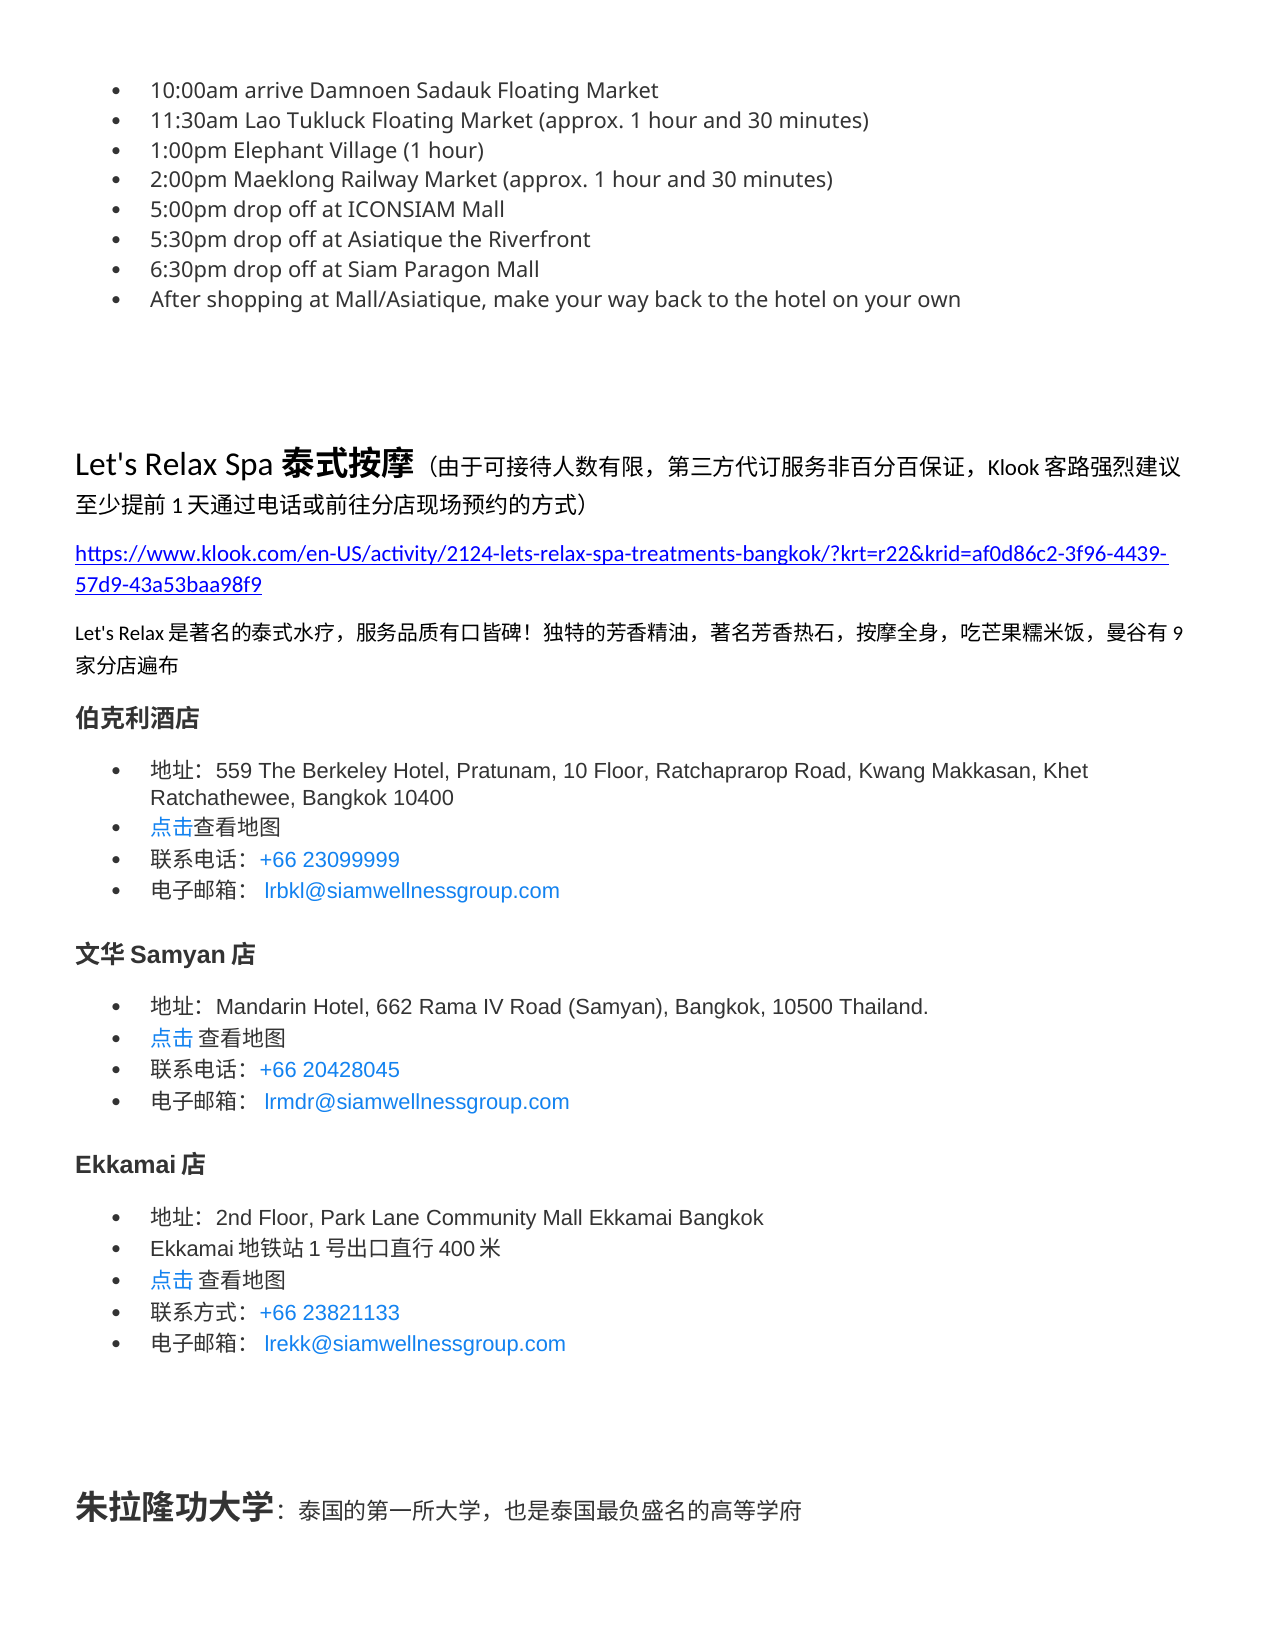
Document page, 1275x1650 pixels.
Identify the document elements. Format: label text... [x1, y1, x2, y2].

subtitle 文华Samyan店 [75, 934, 1200, 971]
list After shopping at Mall/Asiatique, make your way back to the hotel on your own [112, 283, 1200, 313]
list Ekkamai地铁站1号出口直行400米 [112, 1231, 1200, 1263]
list 联系电话：+66 23099999 [112, 842, 1200, 873]
text Let's Relax是著名的泰式水疗，服务品质有口皆碑！独特的芳香精油，著名芳香热石，按摩全身，吃芒果糯米饭，曼谷有9家分店遍布 [75, 617, 1200, 679]
list 电子邮箱： lrbkl@siamwellnessgroup.com [112, 873, 1200, 905]
list 地址：Mandarin Hotel, 662 Rama IV Road (Samyan), Bangkok, 10500 Thailand. [112, 989, 1200, 1021]
list 10:00am arrive Damnoen Sadauk Floating Market [112, 75, 1200, 105]
list 5:00pm drop off at ICONSIAM Mall [112, 194, 1200, 224]
text Let's Relax Spa 泰式按摩（由于可接待人数有限，第三方代订服务非百分百保证，Klook客路强烈建议至少提前1天通过电话或前往分店现场预约的方式） [75, 436, 1200, 520]
list 电子邮箱： lrmdr@siamwellnessgroup.com [112, 1084, 1200, 1116]
list 地址：2nd Floor, Park Lane Community Mall Ekkamai Bangkok [112, 1199, 1200, 1231]
text 朱拉隆功大学：泰国的第一所大学，也是泰国最负盛名的高等学府 [75, 1481, 1200, 1529]
list 联系方式：+66 23821133 [112, 1294, 1200, 1326]
list 电子邮箱： lrekk@siamwellnessgroup.com [112, 1326, 1200, 1358]
list 1:00pm Elephant Village (1 hour) [112, 134, 1200, 164]
list 6:30pm drop off at Siam Paragon Mall [112, 254, 1200, 283]
subtitle 伯克利酒店 [75, 698, 1200, 735]
subtitle Ekkamai店 [75, 1145, 1200, 1181]
list 联系电话：+66 20428045 [112, 1052, 1200, 1084]
list 2:00pm Maeklong Railway Market (approx. 1 hour and 30 minutes) [112, 164, 1200, 194]
text https://www.klook.com/en-US/activity/2124-lets-relax-spa-treatments-bangkok/?krt=r22&krid=af0d86c2-3f96-4439-57d9-43a53baa98f9 [75, 539, 1200, 598]
list 点击 查看地图 [112, 1263, 1200, 1294]
list 地址：559 The Berkeley Hotel, Pratunam, 10 Floor, Ratchaprarop Road, Kwang Makkasan, Khet Ratchathewee, Bangkok 10400 [112, 753, 1200, 810]
list 点击 查看地图 [112, 1021, 1200, 1052]
list 点击查看地图 [112, 810, 1200, 842]
list 11:30am Lao Tukluck Floating Market (approx. 1 hour and 30 minutes) [112, 105, 1200, 134]
list 5:30pm drop off at Asiatique the Riverfront [112, 224, 1200, 254]
